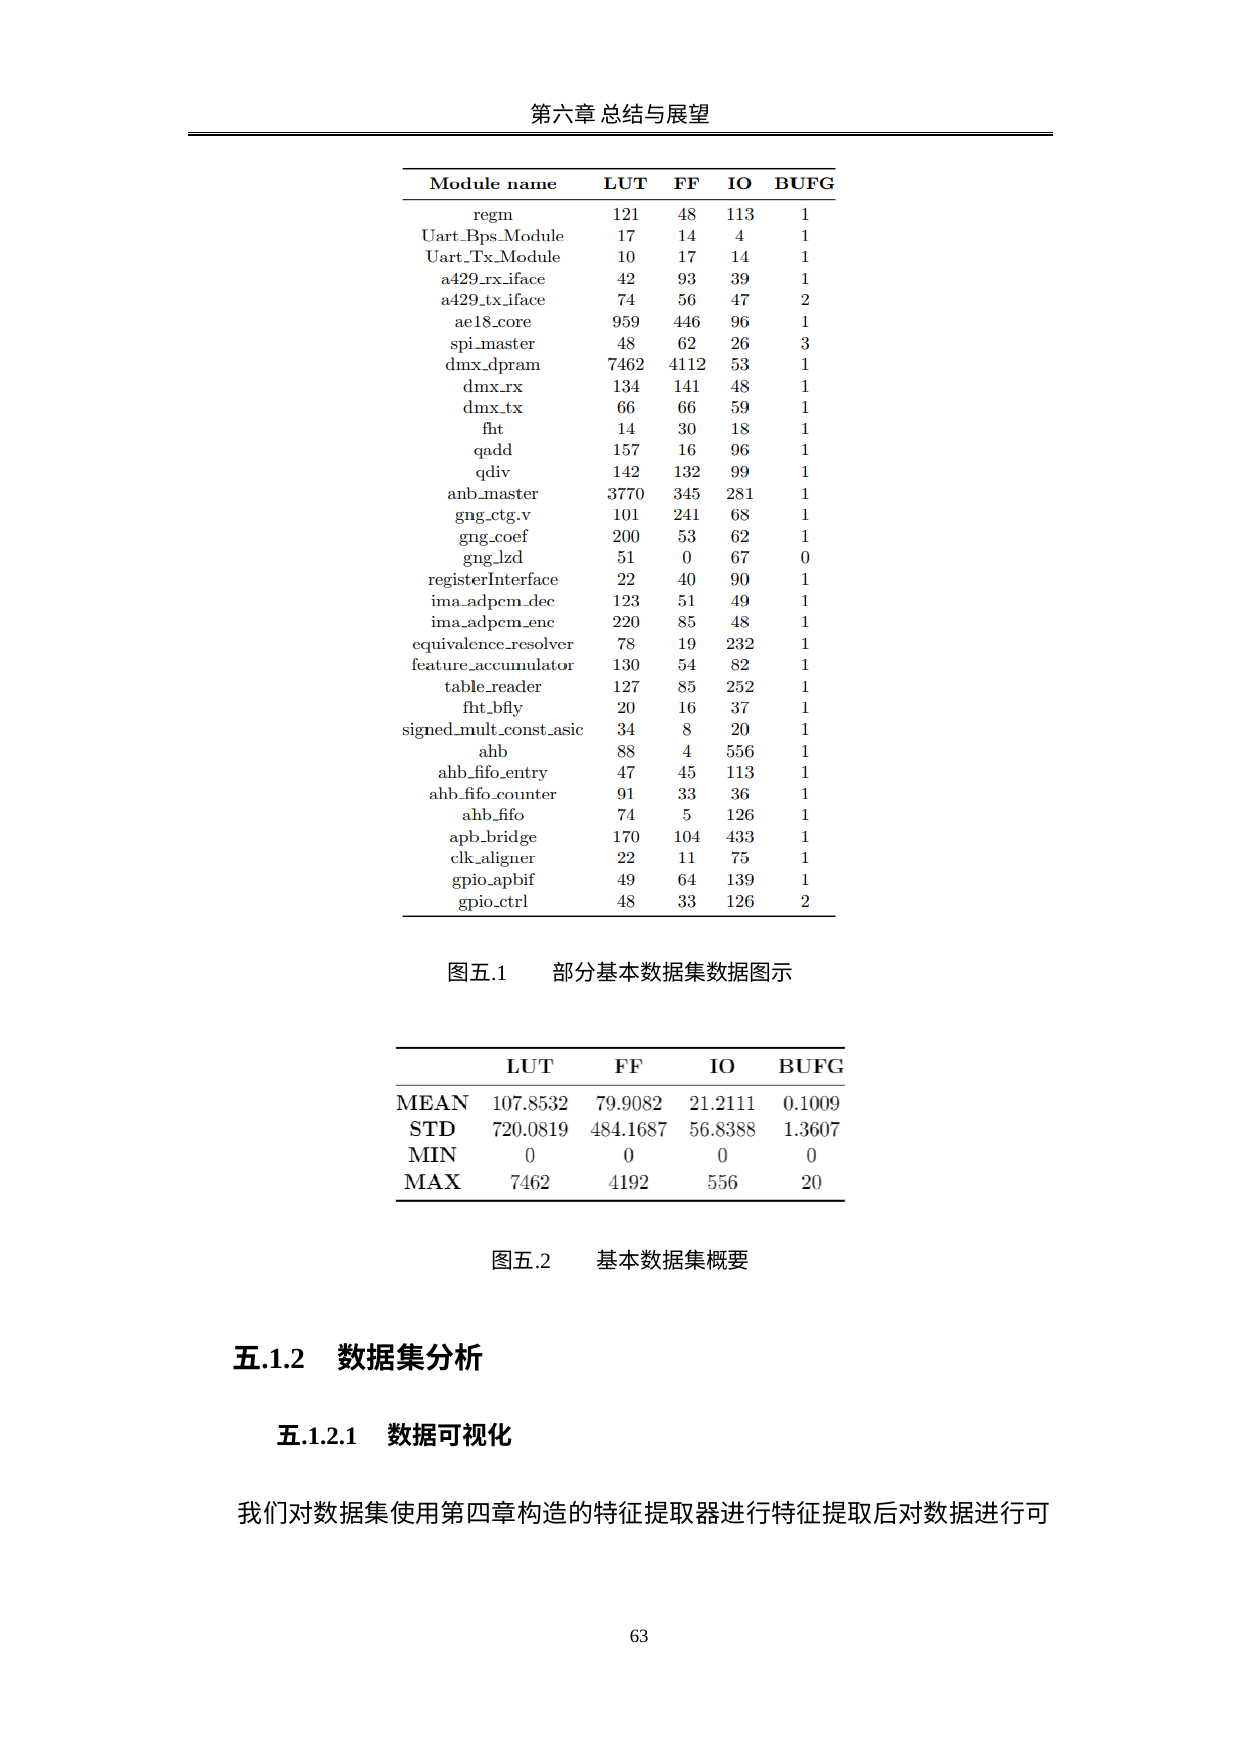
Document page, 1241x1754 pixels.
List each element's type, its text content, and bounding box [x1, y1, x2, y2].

subtitle 数据可视化 [276, 1401, 1053, 1466]
subtitle 数据集分析 [232, 1324, 1053, 1389]
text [187, 1479, 1053, 1544]
text 部分基本数据集数据图示 [187, 954, 1053, 987]
picture [385, 1035, 855, 1213]
text 基本数据集概要 [187, 1243, 1053, 1275]
picture [392, 162, 849, 933]
